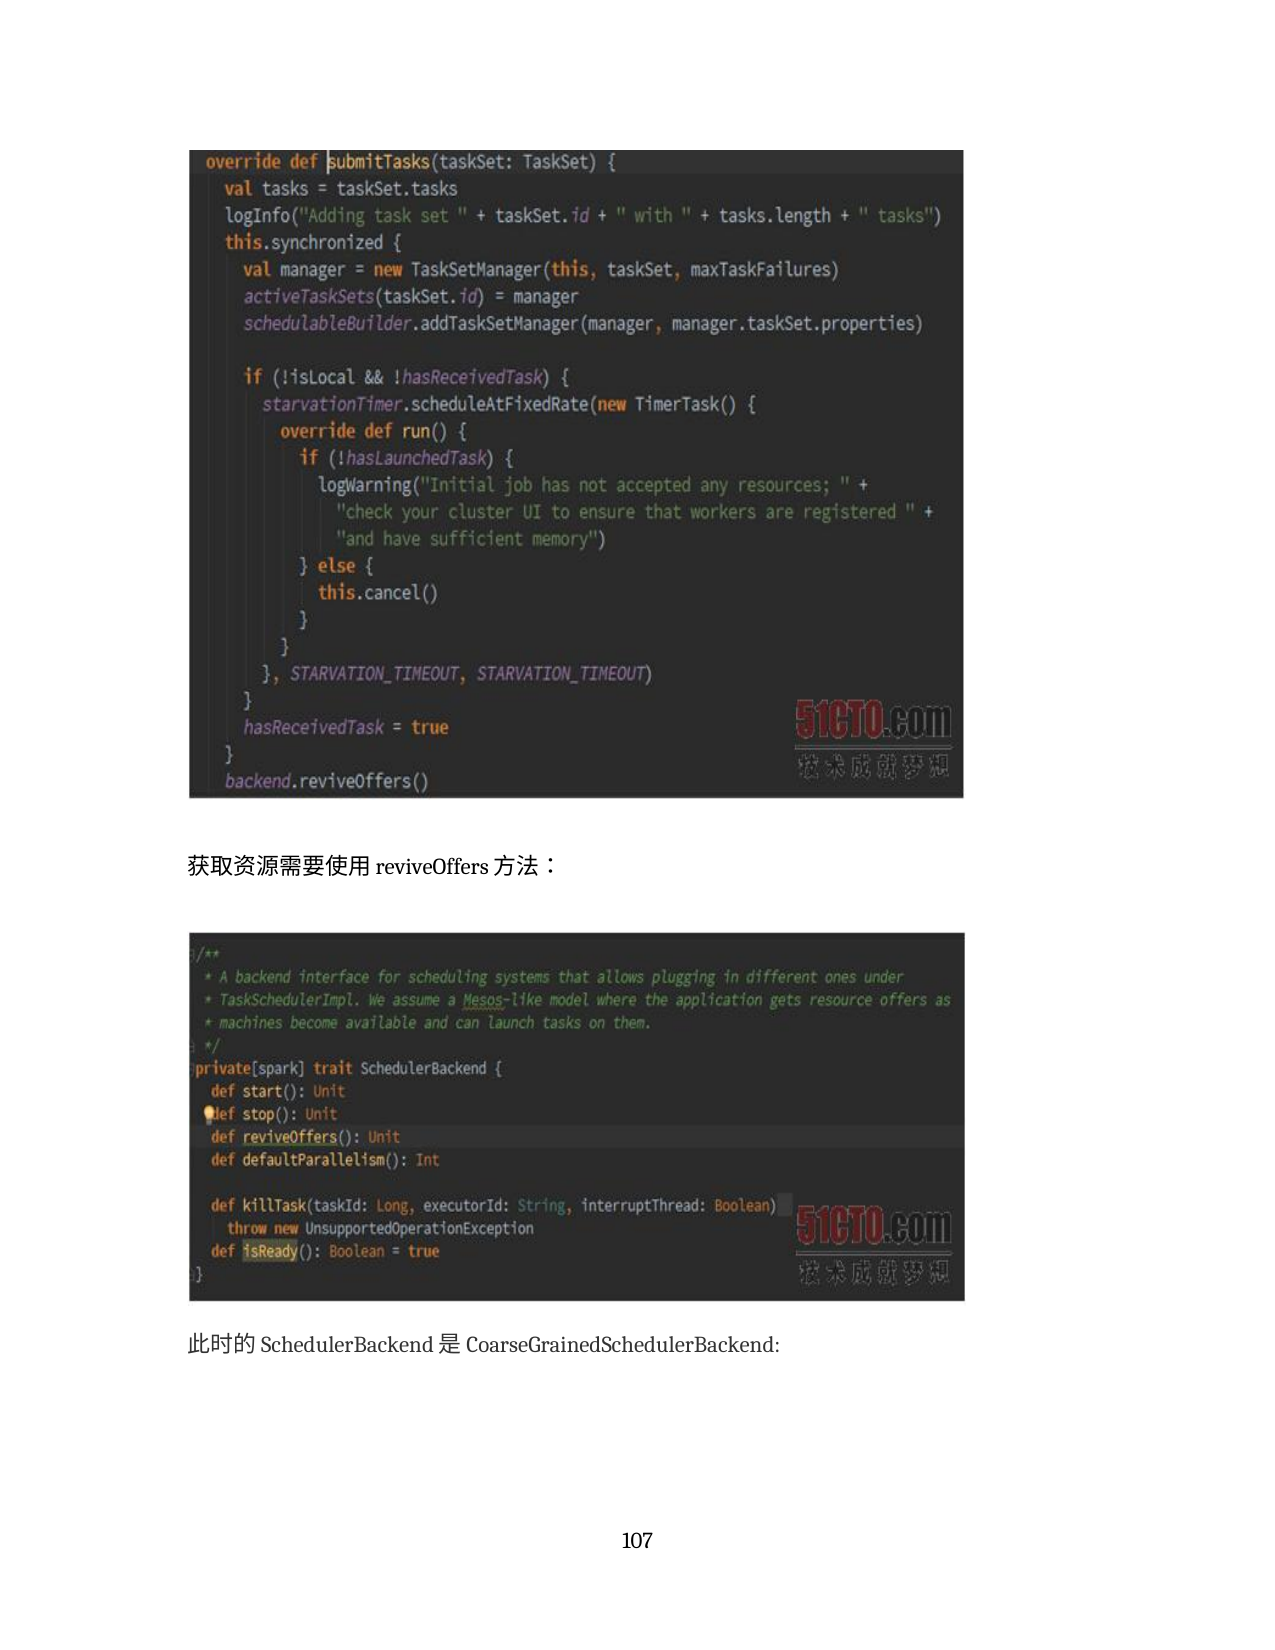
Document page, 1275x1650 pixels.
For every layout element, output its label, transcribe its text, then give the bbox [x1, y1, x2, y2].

text 获取资源需要使用reviveOffers方法： [187, 822, 1087, 909]
picture [187, 150, 966, 800]
picture [187, 931, 966, 1306]
text 此时的SchedulerBackend是CoarseGrainedSchedulerBackend: [187, 1328, 1087, 1359]
